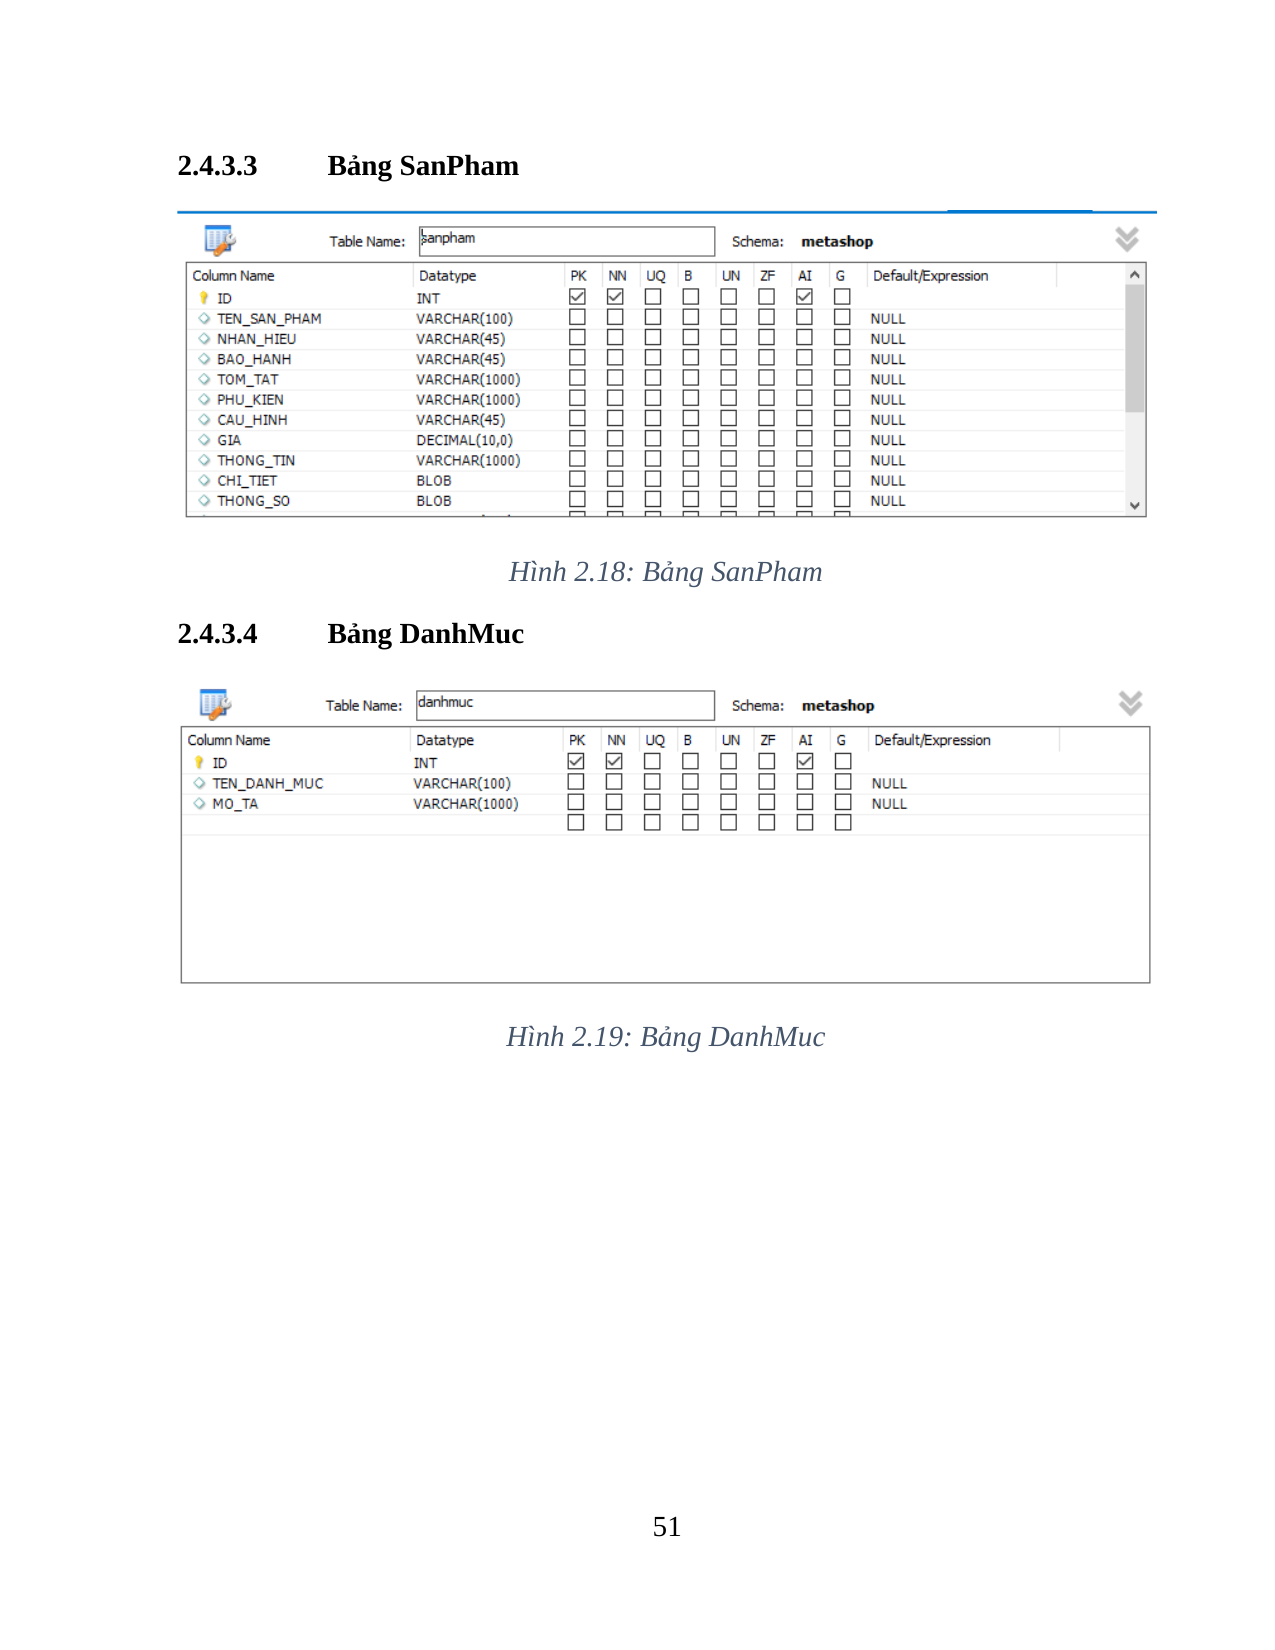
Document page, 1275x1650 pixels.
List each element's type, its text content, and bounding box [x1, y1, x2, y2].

text Hình 2.19: Bảng DanhMuc [177, 1019, 1157, 1053]
text Hình 2.18: Bảng SanPham [177, 554, 1157, 587]
subtitle Bảng DanhMuc [177, 617, 1157, 650]
picture [177, 679, 1157, 990]
subtitle Bảng SanPham [177, 148, 1157, 181]
picture [177, 210, 1157, 525]
